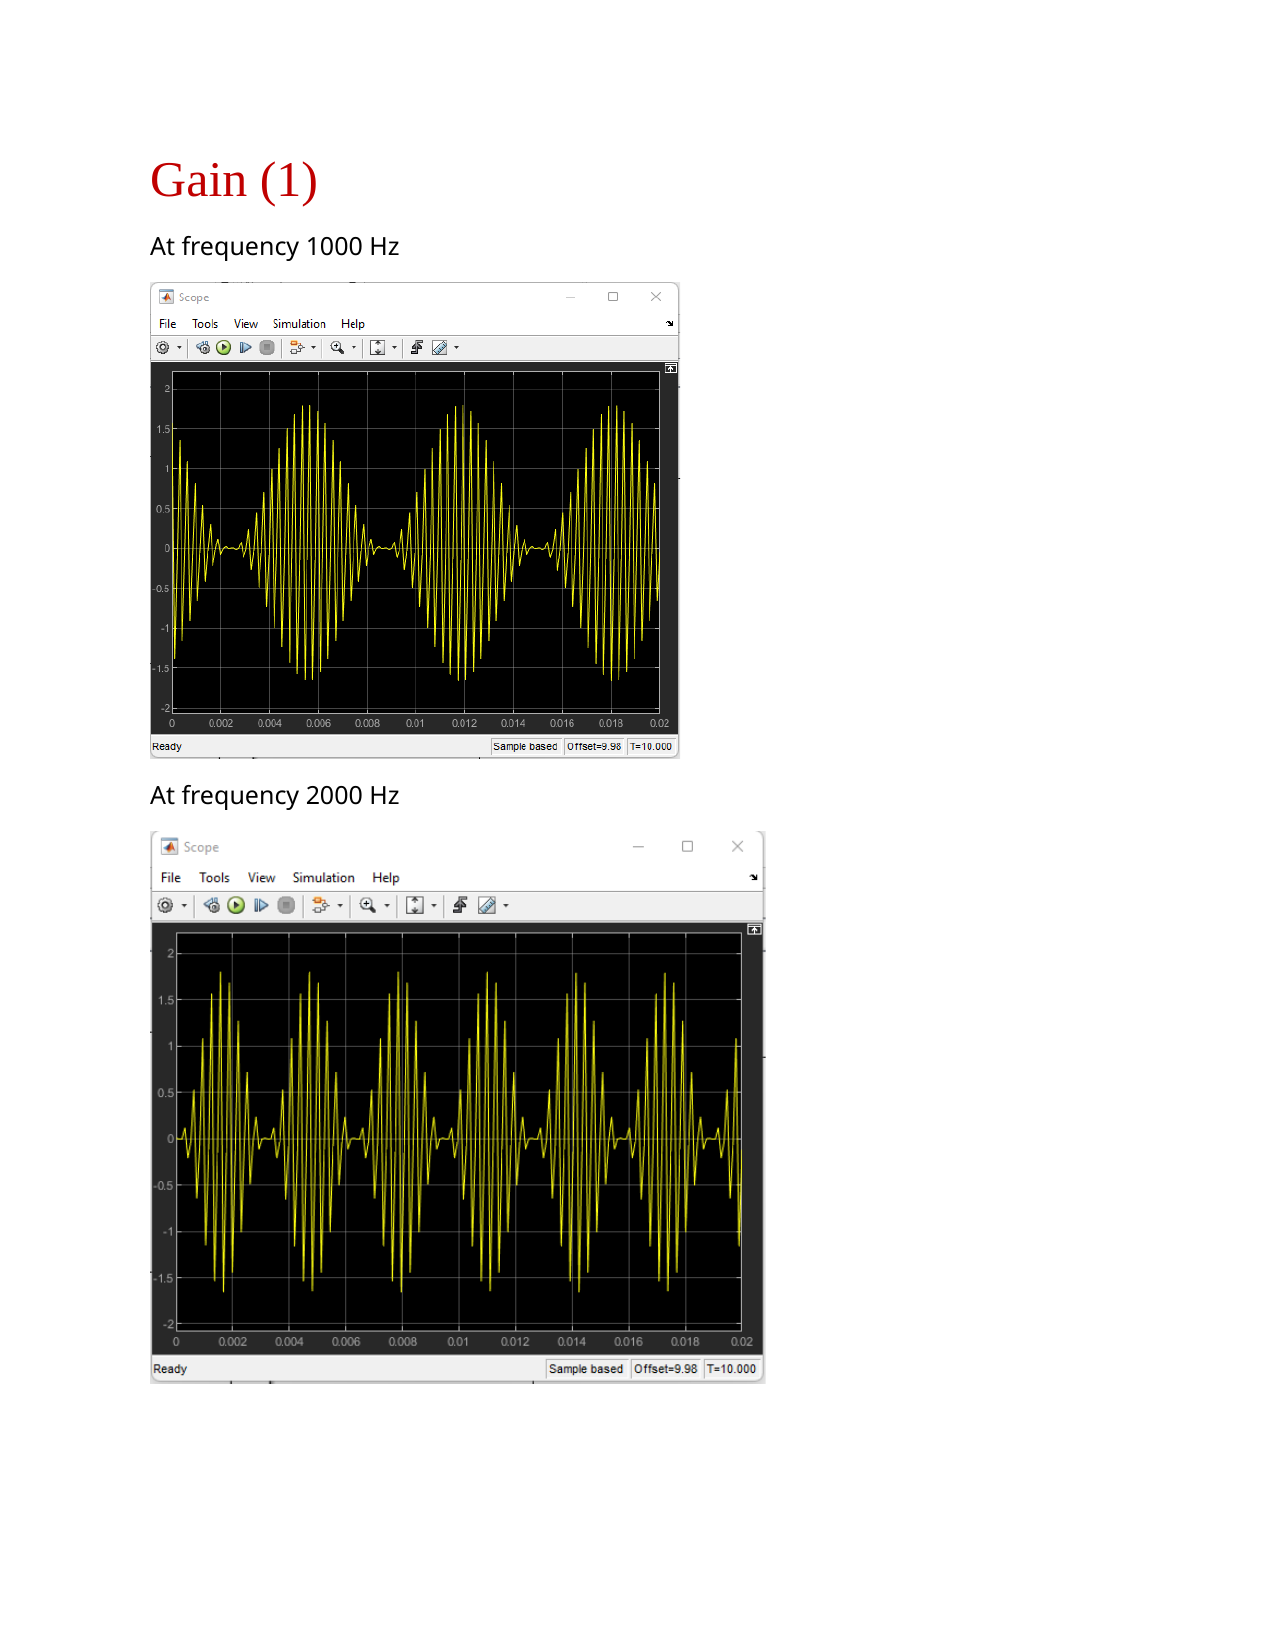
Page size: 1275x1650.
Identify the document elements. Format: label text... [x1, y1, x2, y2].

picture [150, 282, 680, 759]
text At frequency 1000 Hz [150, 229, 1125, 263]
text Gain (1) [150, 150, 1125, 207]
picture [150, 831, 766, 1384]
text At frequency 2000 Hz [150, 778, 1125, 812]
